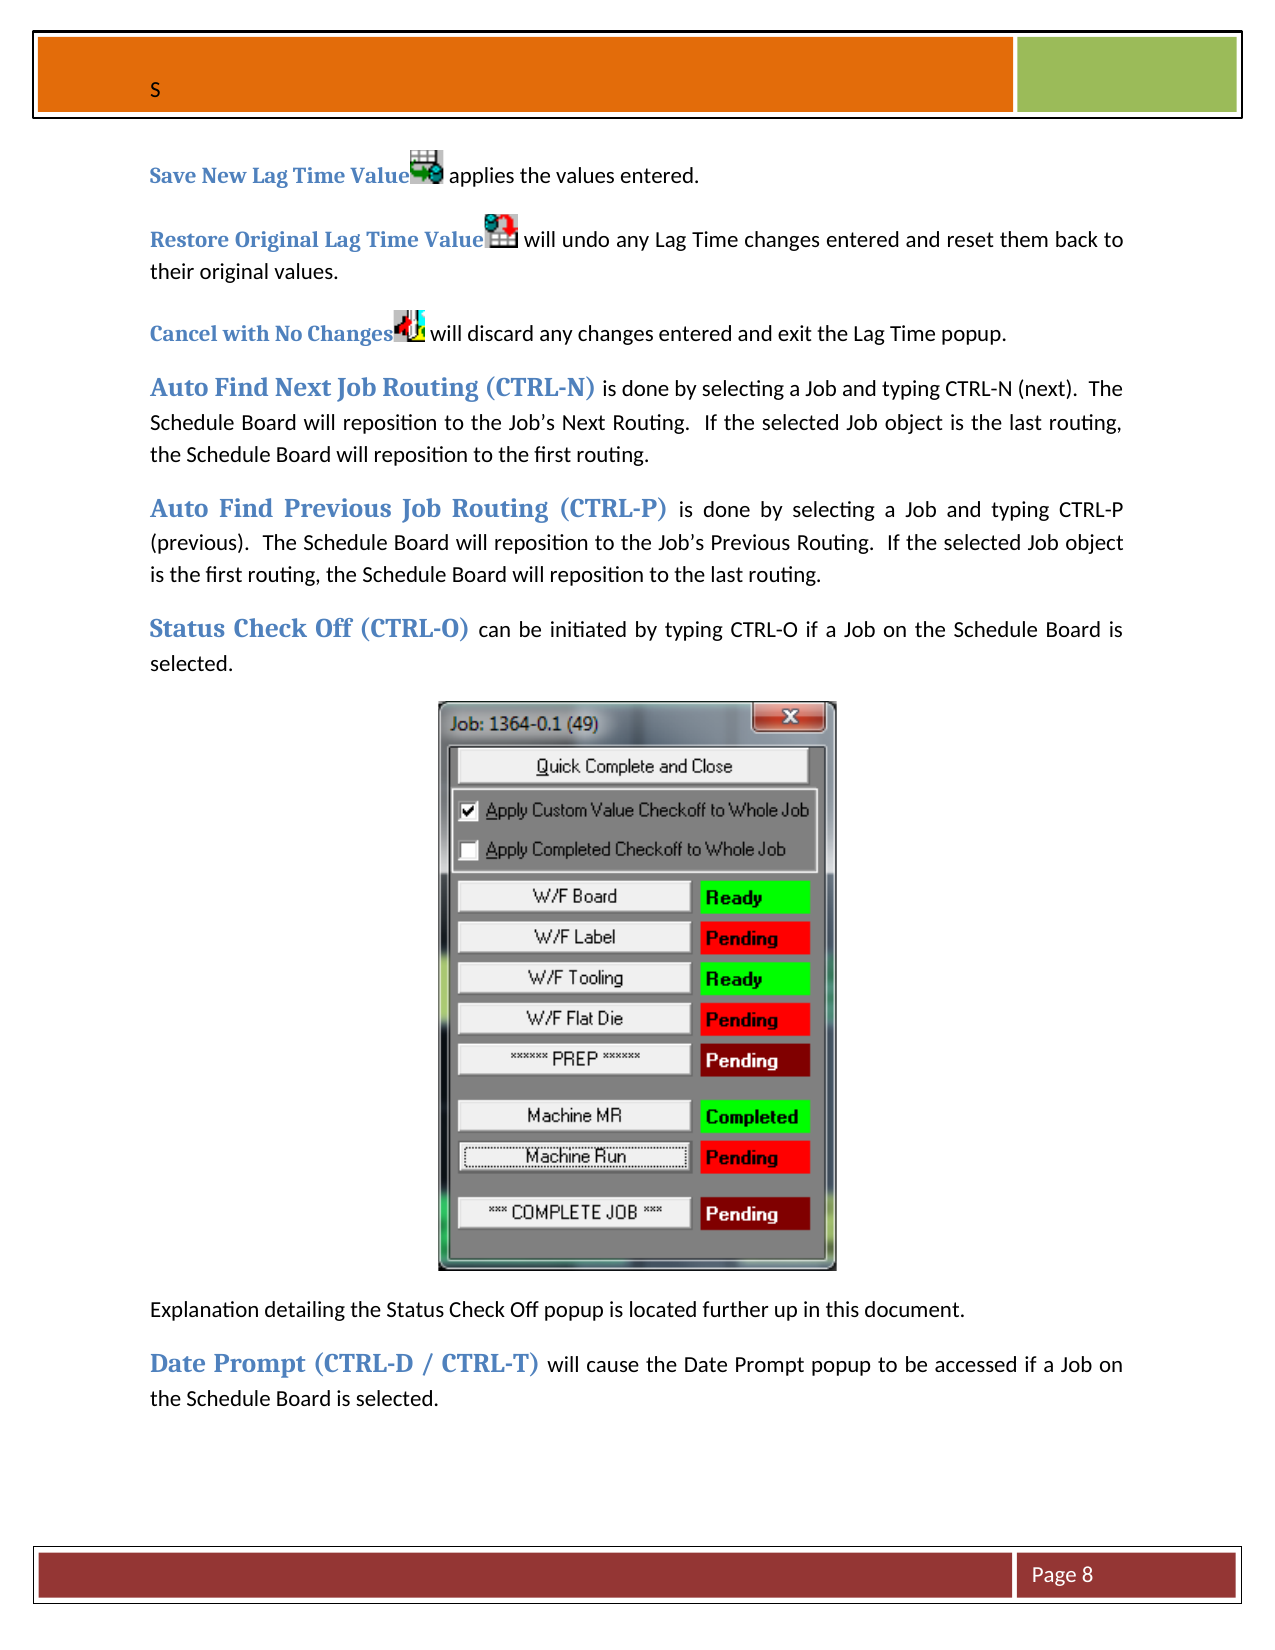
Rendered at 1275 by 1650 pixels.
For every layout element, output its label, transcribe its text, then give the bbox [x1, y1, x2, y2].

text Auto Find Previous Job Routing (CTRL-P) is done by selecting a Job and typing CTRL-P (previous). The Schedule Board will reposition to the Job’s Previous Routing. If the selected Job object is the first routing, the Schedule Board will reposition to the last routing. [150, 493, 1125, 588]
text Auto Find Next Job Routing (CTRL-N) is done by selecting a Job and typing CTRL-N (next). The Schedule Board will reposition to the Job’s Next Routing. If the selected Job object is the last routing, the Schedule Board will reposition to the first routing. [150, 372, 1125, 468]
picture [438, 701, 837, 1271]
picture [484, 214, 518, 248]
text Save New Lag Time Value applies the values entered. [150, 150, 1125, 189]
text Cancel with No Changes will discard any changes entered and exit the Lag Time popup. [150, 310, 1125, 347]
picture [393, 310, 425, 342]
text Date Prompt (CTRL-D / CTRL-T) will cause the Date Prompt popup to be accessed if a Job on the Schedule Board is selected. [150, 1348, 1125, 1412]
text Restore Original Lag Time Value will undo any Lag Time changes entered and reset them back to their original values. [150, 214, 1125, 285]
picture [410, 150, 444, 184]
text Status Check Off (CTRL-O) can be initiated by typing CTRL-O if a Job on the Schedule Board is selected. [150, 613, 1125, 677]
text Explanation detailing the Status Check Off popup is located further up in this document. [150, 1295, 1125, 1323]
